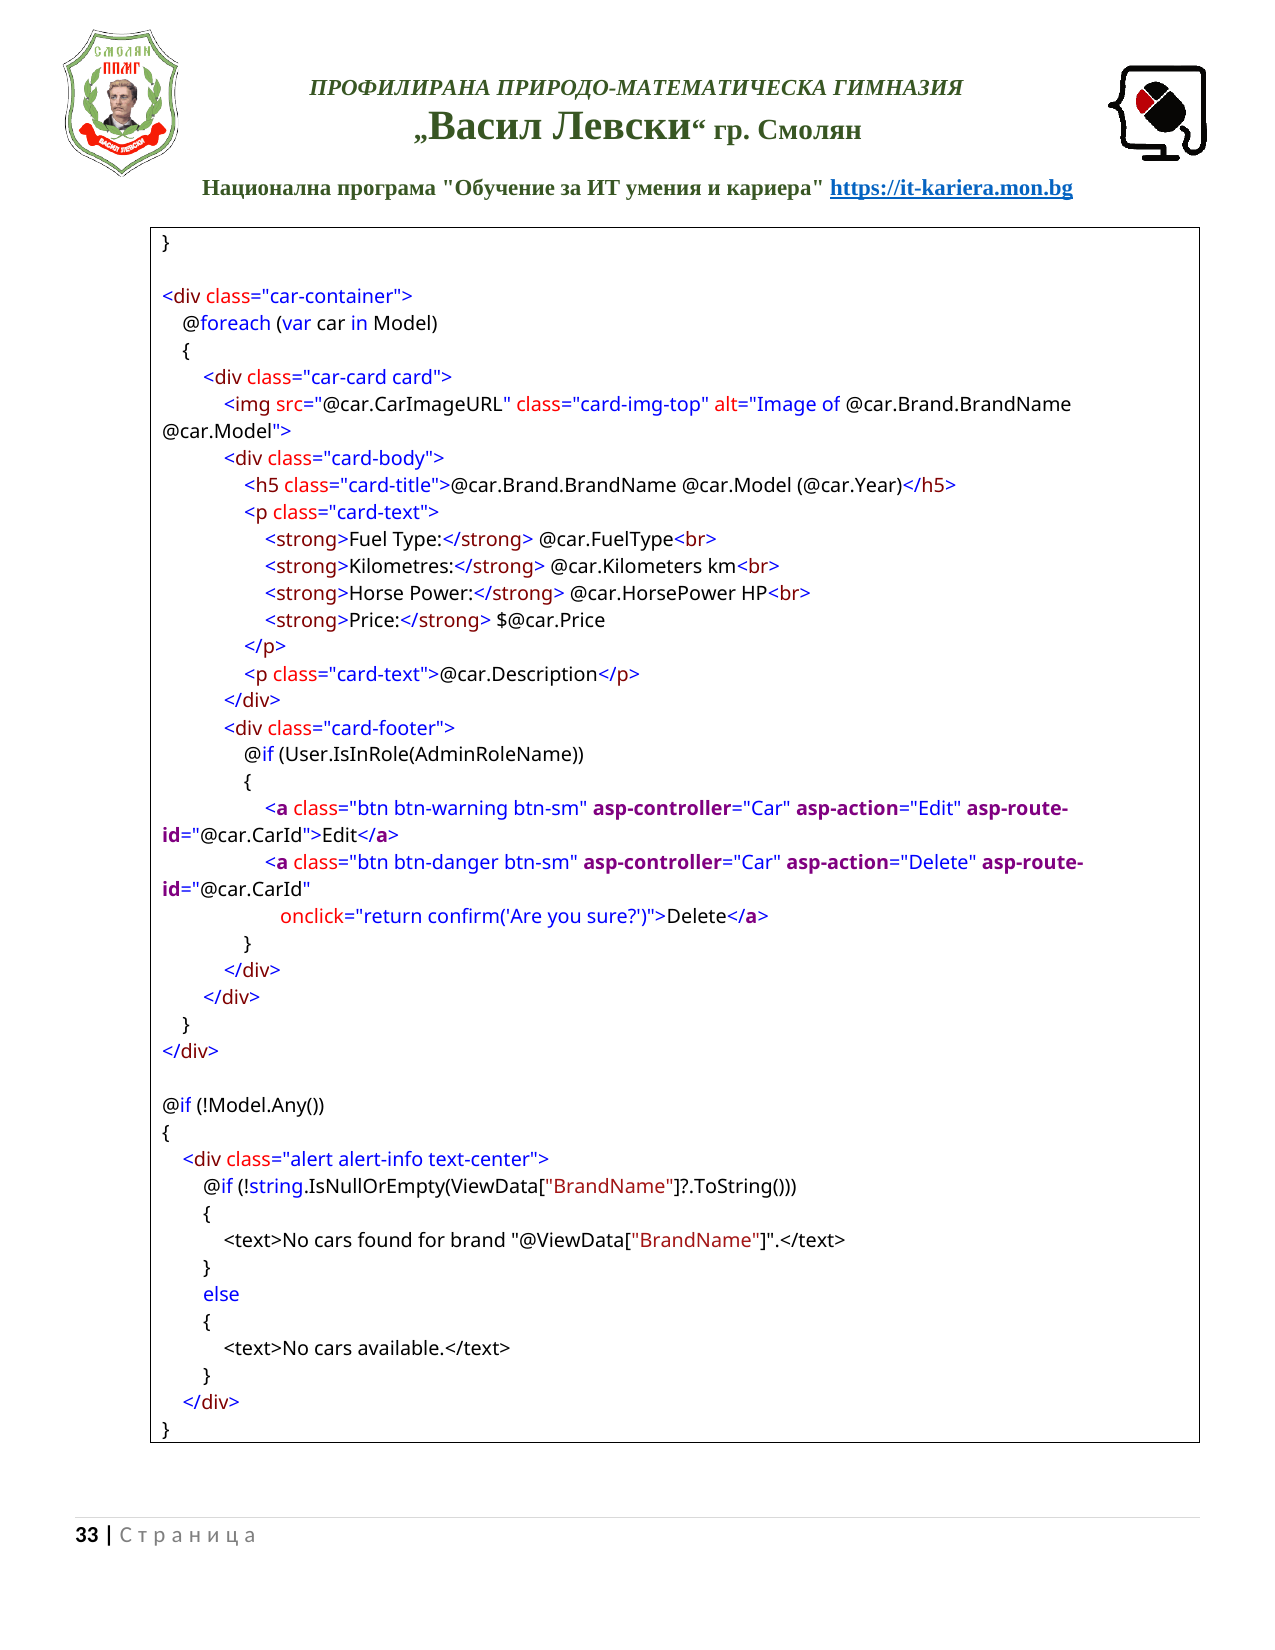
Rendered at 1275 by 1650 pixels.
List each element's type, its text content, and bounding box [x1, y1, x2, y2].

picture [1101, 57, 1214, 167]
picture [62, 29, 179, 177]
